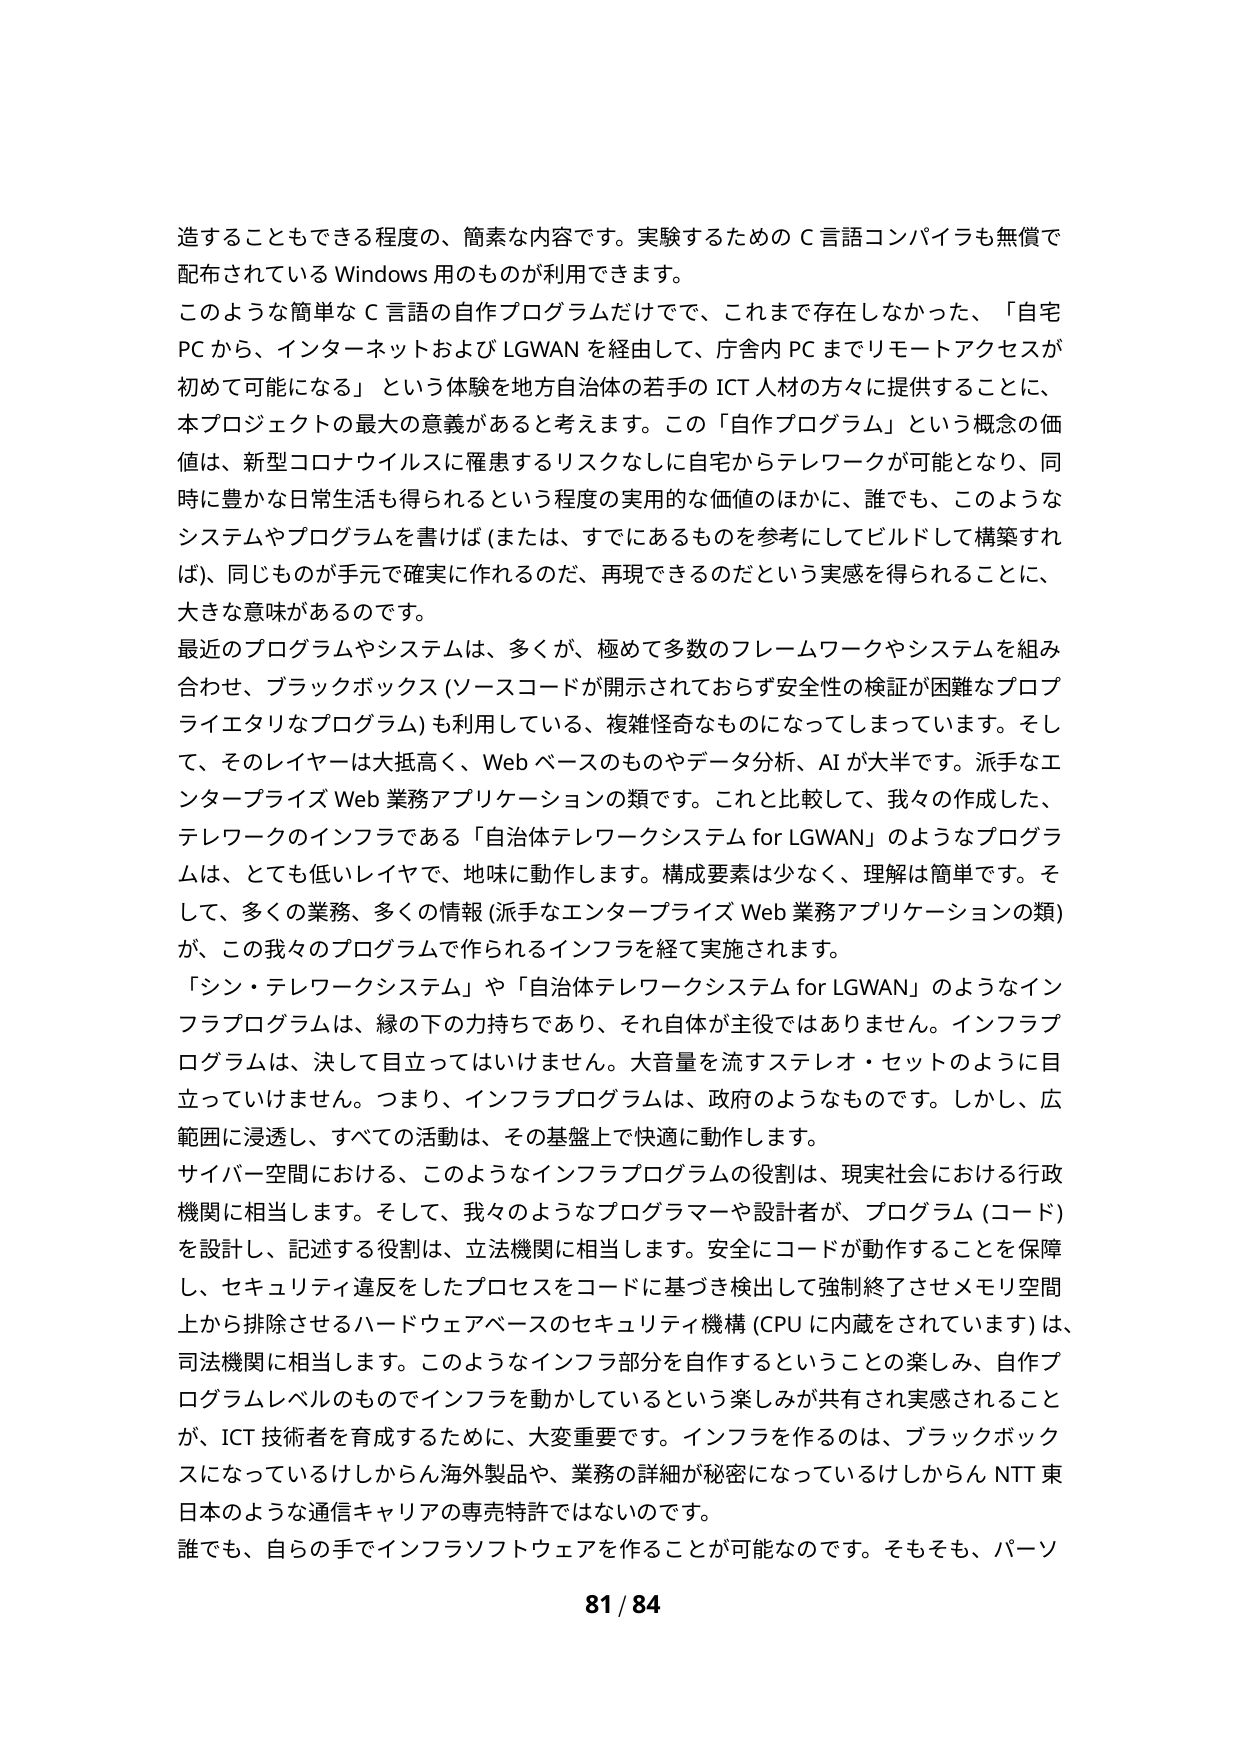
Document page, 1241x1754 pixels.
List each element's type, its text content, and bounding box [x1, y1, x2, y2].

text サイバー空間における、このようなインフラプログラムの役割は、現実社会における行政機関に相当します。そして、我々のようなプログラマーや設計者が、プログラム (コード) を設計し、記述する役割は、立法機関に相当します。安全にコードが動作することを保障し、セキュリティ違反をしたプロセスをコードに基づき検出して強制終了させメモリ空間上から排除させるハードウェアベースのセキュリティ機構 (CPU に内蔵をされています) は、司法機関に相当します。このようなインフラ部分を自作するということの楽しみ、自作プログラムレベルのものでインフラを動かしているという楽しみが共有され実感されることが、ICT 技術者を育成するために、大変重要です。インフラを作るのは、ブラックボックスになっているけしからん海外製品や、業務の詳細が秘密になっているけしからん NTT 東日本のような通信キャリアの専売特許ではないのです。 [177, 1154, 1063, 1529]
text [177, 1529, 1063, 1567]
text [177, 217, 1063, 292]
text 最近のプログラムやシステムは、多くが、極めて多数のフレームワークやシステムを組み合わせ、ブラックボックス (ソースコードが開示されておらず安全性の検証が困難なプロプライエタリなプログラム) も利用している、複雑怪奇なものになってしまっています。そして、そのレイヤーは大抵高く、Web ベースのものやデータ分析、AI が大半です。派手なエンタープライズ Web 業務アプリケーションの類です。これと比較して、我々の作成した、テレワークのインフラである「自治体テレワークシステム for LGWAN」のようなプログラムは、とても低いレイヤで、地味に動作します。構成要素は少なく、理解は簡単です。そして、多くの業務、多くの情報 (派手なエンタープライズ Web 業務アプリケーションの類) が、この我々のプログラムで作られるインフラを経て実施されます。 [177, 629, 1063, 967]
text このような簡単な C 言語の自作プログラムだけでで、これまで存在しなかった、「自宅 PC から、インターネットおよび LGWAN を経由して、庁舎内 PC までリモートアクセスが初めて可能になる」 という体験を地方自治体の若手の ICT 人材の方々に提供することに、本プロジェクトの最大の意義があると考えます。この「自作プログラム」という概念の価値は、新型コロナウイルスに罹患するリスクなしに自宅からテレワークが可能となり、同時に豊かな日常生活も得られるという程度の実用的な価値のほかに、誰でも、このようなシステムやプログラムを書けば (または、すでにあるものを参考にしてビルドして構築すれば)、同じものが手元で確実に作れるのだ、再現できるのだという実感を得られることに、大きな意味があるのです。 [177, 292, 1063, 629]
text 「シン・テレワークシステム」や「自治体テレワークシステム for LGWAN」のようなインフラプログラムは、縁の下の力持ちであり、それ自体が主役ではありません。インフラプログラムは、決して目立ってはいけません。大音量を流すステレオ・セットのように目立っていけません。つまり、インフラプログラムは、政府のようなものです。しかし、広範囲に浸透し、すべての活動は、その基盤上で快適に動作します。 [177, 967, 1063, 1154]
